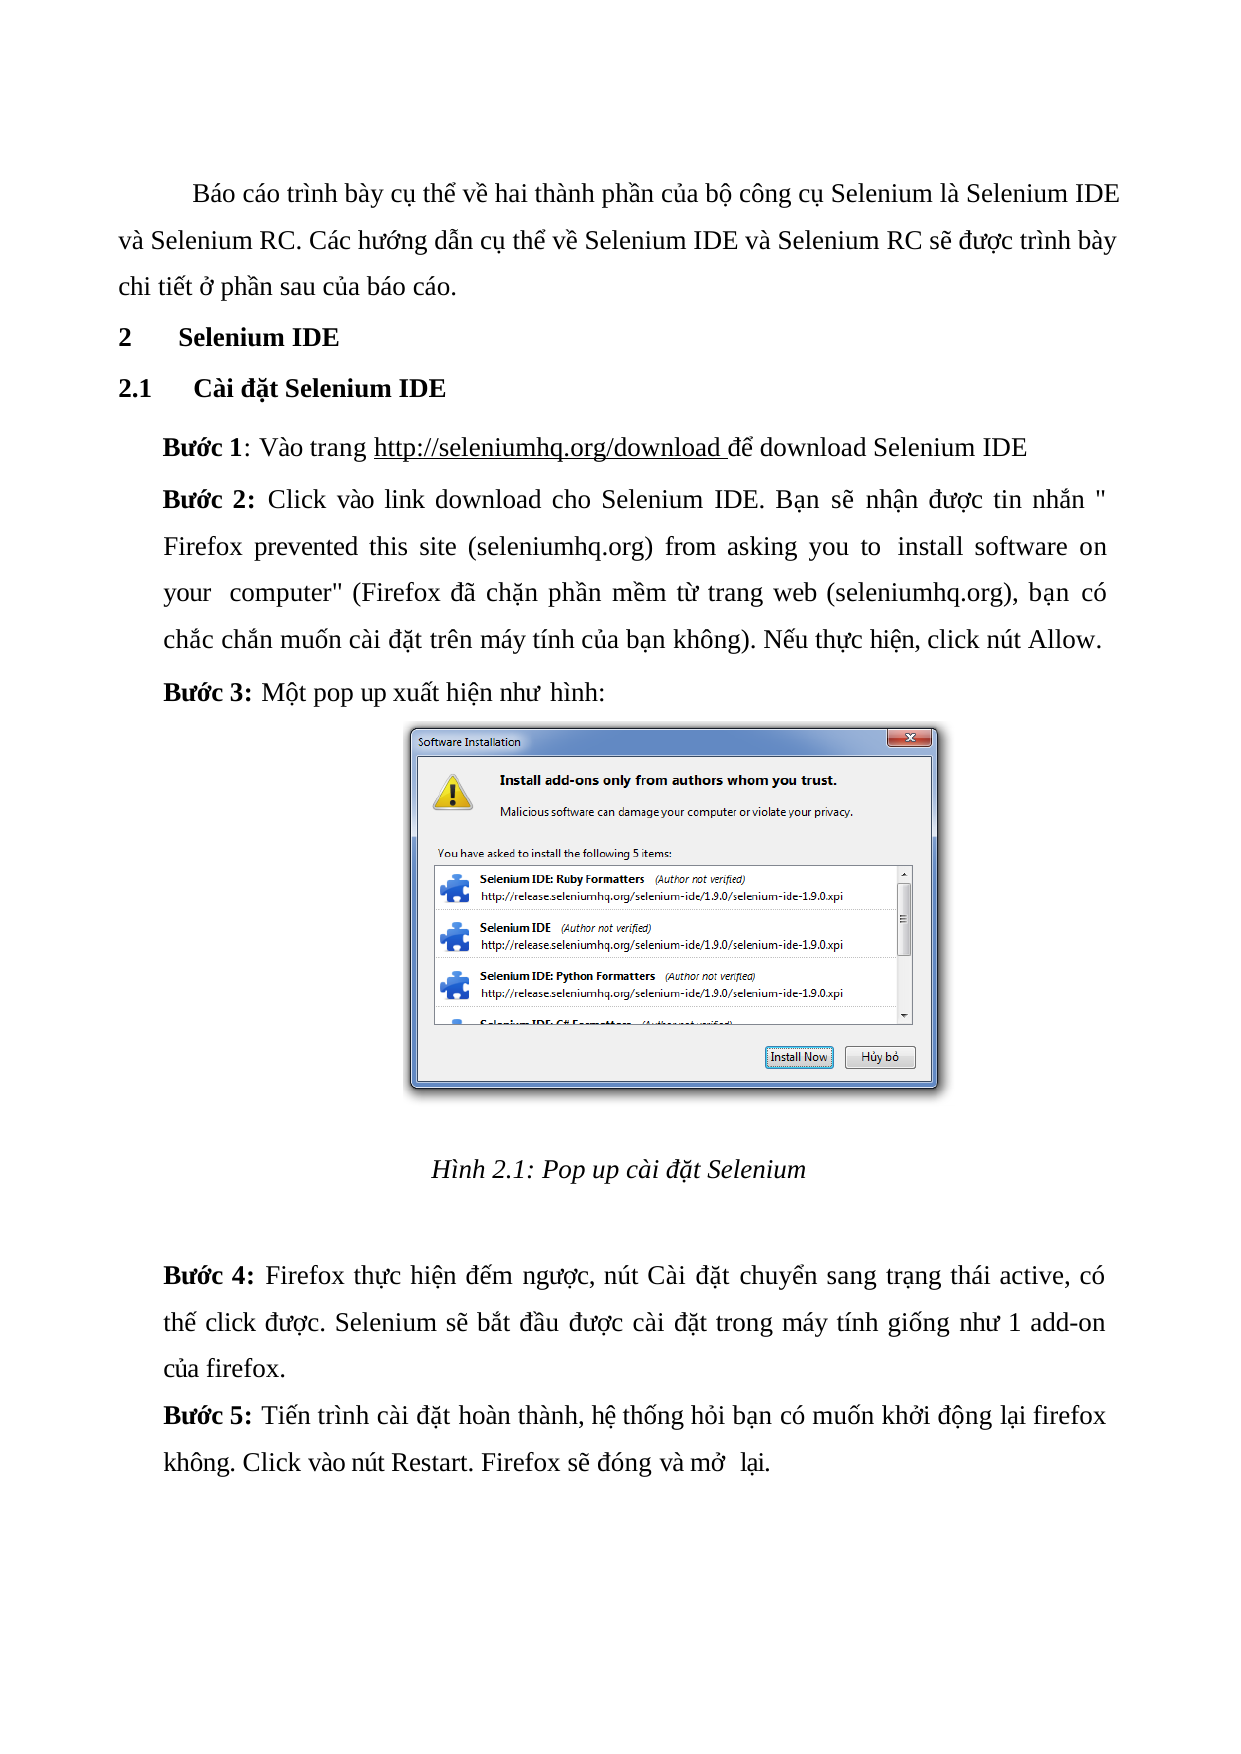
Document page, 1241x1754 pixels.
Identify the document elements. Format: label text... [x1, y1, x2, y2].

text Báo cáo trình bày cụ thể về hai thành phần của bộ công cụ Selenium là Selenium IDE và Selenium RC. Các hướng dẫn cụ thể về Selenium IDE và Selenium RC sẽ được trình bày chi tiết ở phần sau của báo cáo. [118, 177, 1122, 302]
list Bước 2: Click vào link download cho Selenium IDE. Bạn sẽ nhận được tin nhắn " Firefox prevented this site (seleniumhq.org) from asking you to install software on your computer" (Firefox đã chặn phần mềm từ trang web (seleniumhq.org), bạn có chắc chắn muốn cài đặt trên máy tính của bạn không). Nếu thực hiện, click nút Allow. [162, 483, 1107, 654]
picture [403, 721, 955, 1110]
list Bước 3: Một pop up xuất hiện như hình: [163, 676, 1122, 707]
list Bước 5: Tiến trình cài đặt hoàn thành, hệ thống hỏi bạn có muốn khởi động lại firefox không. Click vào nút Restart. Firefox sẽ đóng và mở lại. [163, 1399, 1107, 1477]
subtitle Cài đặt Selenium IDE [118, 372, 1122, 403]
subtitle Selenium IDE [118, 321, 1122, 352]
list Bước 1: Vào trang http://seleniumhq.org/download để download Selenium IDE [162, 431, 1122, 462]
list Bước 4: Firefox thực hiện đếm ngược, nút Cài đặt chuyển sang trạng thái active, có thế click được. Selenium sẽ bắt đầu được cài đặt trong máy tính giống như 1 add-on của firefox. [163, 1259, 1106, 1383]
